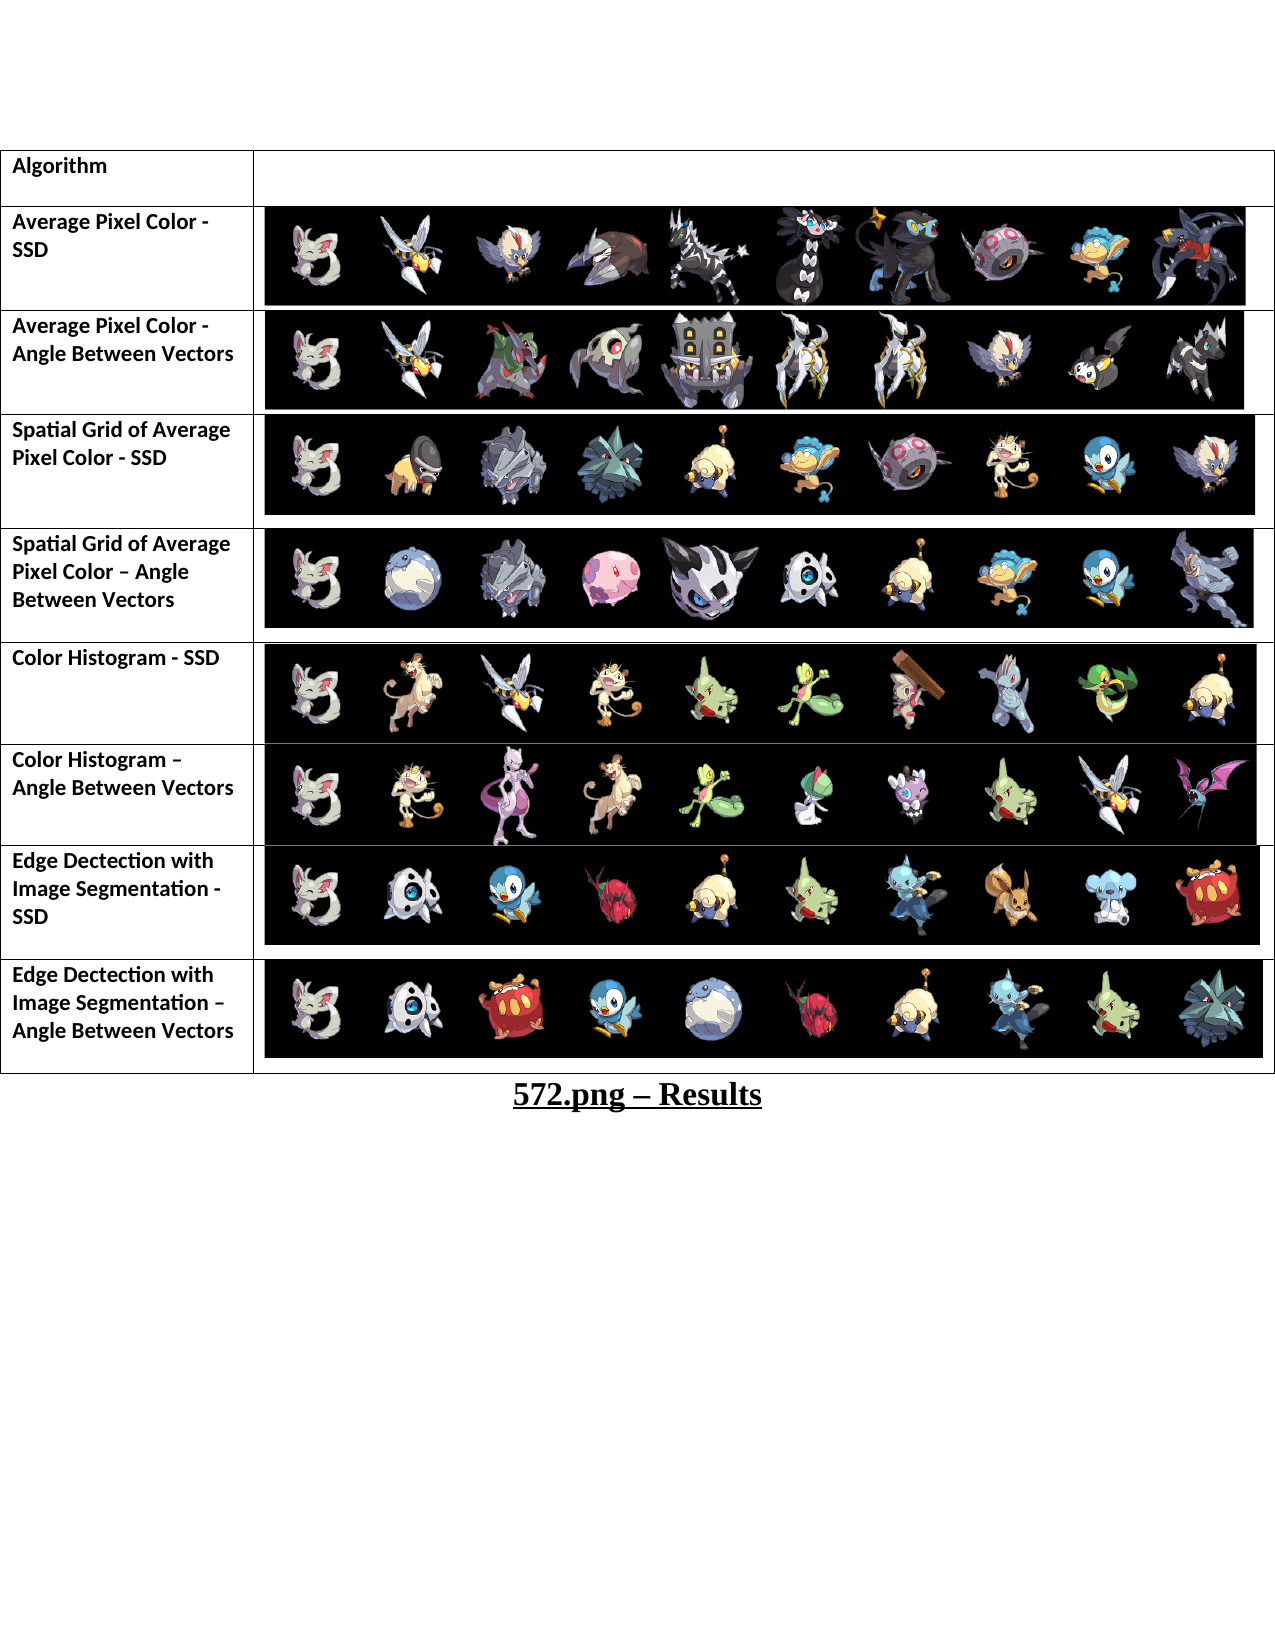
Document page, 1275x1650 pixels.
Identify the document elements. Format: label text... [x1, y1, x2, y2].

table_cell [254, 846, 1274, 959]
table_cell Color Histogram - SSD [1, 643, 253, 744]
table_cell [1257, 643, 1274, 744]
table_header Algorithm [1, 151, 253, 206]
picture [264, 529, 1254, 628]
picture [264, 415, 1255, 515]
table_cell Edge Dectection with Image Segmentation – Angle Between Vectors [1, 960, 253, 1073]
table_cell [254, 960, 1274, 1073]
picture [264, 745, 1260, 945]
table_cell [1257, 745, 1274, 845]
text 572.png – Results [150, 1074, 1125, 1112]
table_cell [254, 643, 264, 744]
picture [264, 960, 1263, 1058]
picture [264, 311, 1245, 410]
table_cell Edge Dectection with Image Segmentation - SSD [1, 846, 253, 959]
table_cell Average Pixel Color - Angle Between Vectors [1, 311, 253, 414]
picture [264, 207, 1246, 306]
table_cell [254, 311, 1274, 414]
table_cell Color Histogram – Angle Between Vectors [1, 745, 253, 845]
table_cell [254, 207, 1274, 310]
table_cell Spatial Grid of Average Pixel Color – Angle Between Vectors [1, 529, 253, 642]
picture [264, 643, 1257, 744]
table_cell Average Pixel Color - SSD [1, 207, 253, 310]
table_cell [254, 415, 1274, 528]
table_cell Spatial Grid of Average Pixel Color - SSD [1, 415, 253, 528]
table_cell [254, 745, 264, 845]
table_cell [254, 529, 1274, 642]
table_header [254, 151, 1274, 206]
